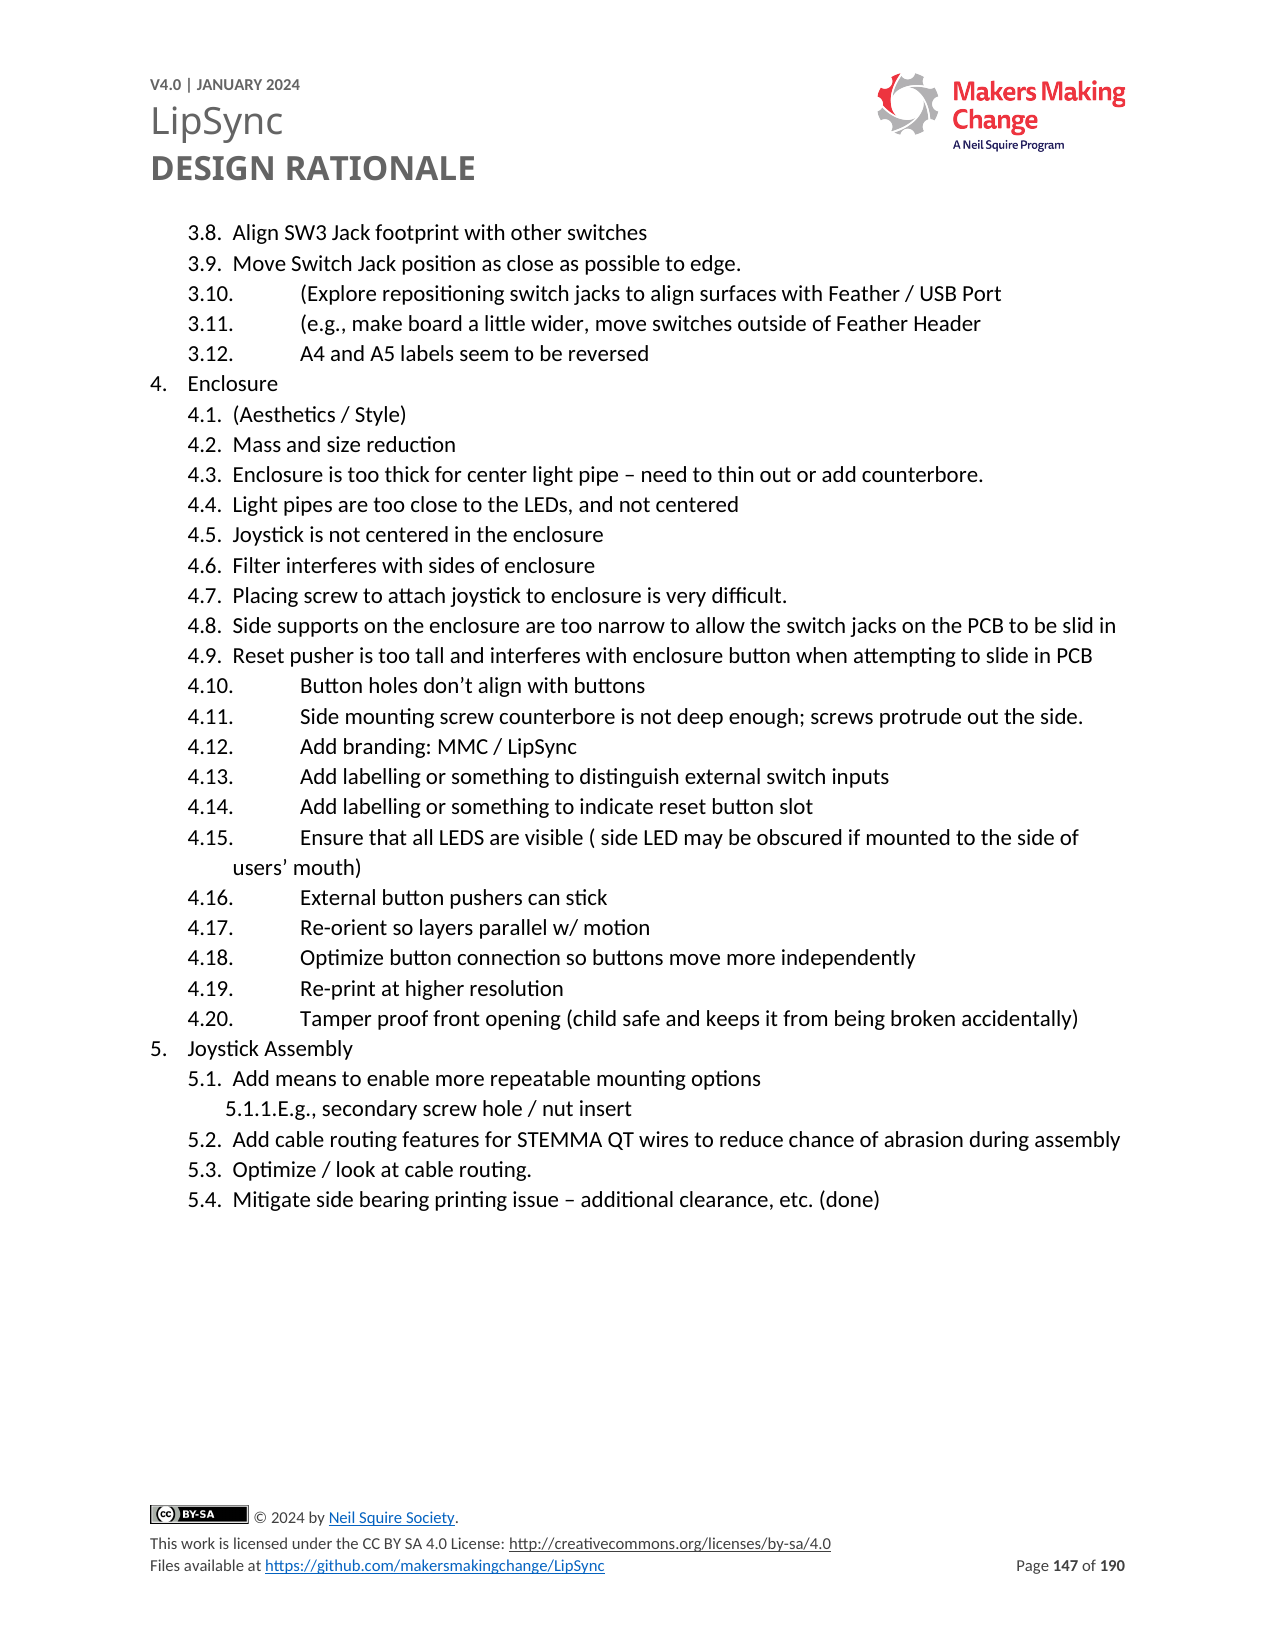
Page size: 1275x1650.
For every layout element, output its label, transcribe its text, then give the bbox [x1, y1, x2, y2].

list Add labelling or something to indicate reset button slot [187, 792, 1125, 821]
list Re-print at higher resolution [187, 974, 1125, 1002]
list Placing screw to attach joystick to enclosure is very difficult. [187, 581, 1125, 609]
list Light pipes are too close to the LEDs, and not centered [187, 490, 1125, 518]
list Re-orient so layers parallel w/ motion [187, 913, 1125, 941]
list Add cable routing features for STEMMA QT wires to reduce chance of abrasion during assembly [187, 1125, 1125, 1153]
list Side mounting screw counterbore is not deep enough; screws protrude out the side. [187, 702, 1125, 730]
list Reset pusher is too tall and interferes with enclosure button when attempting to slide in PCB [187, 641, 1125, 669]
list Mitigate side bearing printing issue – additional clearance, etc. (done) [187, 1185, 1125, 1213]
picture [877, 73, 1125, 152]
list Joystick is not centered in the enclosure [187, 521, 1125, 549]
list Tamper proof front opening (child safe and keeps it from being broken accidentally) [187, 1004, 1125, 1032]
list Filter interferes with sides of enclosure [187, 551, 1125, 579]
list Move Switch Jack position as close as possible to edge. [187, 249, 1125, 277]
list Mass and size reduction [187, 430, 1125, 458]
list (e.g., make board a little wider, move switches outside of Feather Header [187, 309, 1125, 337]
list Add means to enable more repeatable mounting options [187, 1064, 1125, 1092]
list Side supports on the enclosure are too narrow to allow the switch jacks on the PCB to be slid in [187, 611, 1125, 639]
list Ensure that all LEDS are visible ( side LED may be obscured if mounted to the side of users’ mouth) [187, 823, 1125, 881]
list Enclosure [150, 369, 1125, 398]
list (Aesthetics / Style) [187, 400, 1125, 428]
list Enclosure is too thick for center light pipe – need to thin out or add counterbore. [187, 460, 1125, 488]
list Add branding: MMC / LipSync [187, 732, 1125, 760]
list (Explore repositioning switch jacks to align surfaces with Feather / USB Port [187, 279, 1125, 307]
list E.g., secondary screw hole / nut insert [225, 1094, 1125, 1123]
list Align SW3 Jack footprint with other switches [187, 218, 1125, 247]
list Optimize button connection so buttons move more independently [187, 943, 1125, 972]
list External button pushers can stick [187, 883, 1125, 911]
list A4 and A5 labels seem to be reversed [187, 339, 1125, 367]
list Optimize / look at cable routing. [187, 1155, 1125, 1183]
list Button holes don’t align with buttons [187, 672, 1125, 700]
picture [150, 1505, 249, 1524]
list Add labelling or something to distinguish external switch inputs [187, 762, 1125, 790]
list Joystick Assembly [150, 1034, 1125, 1062]
